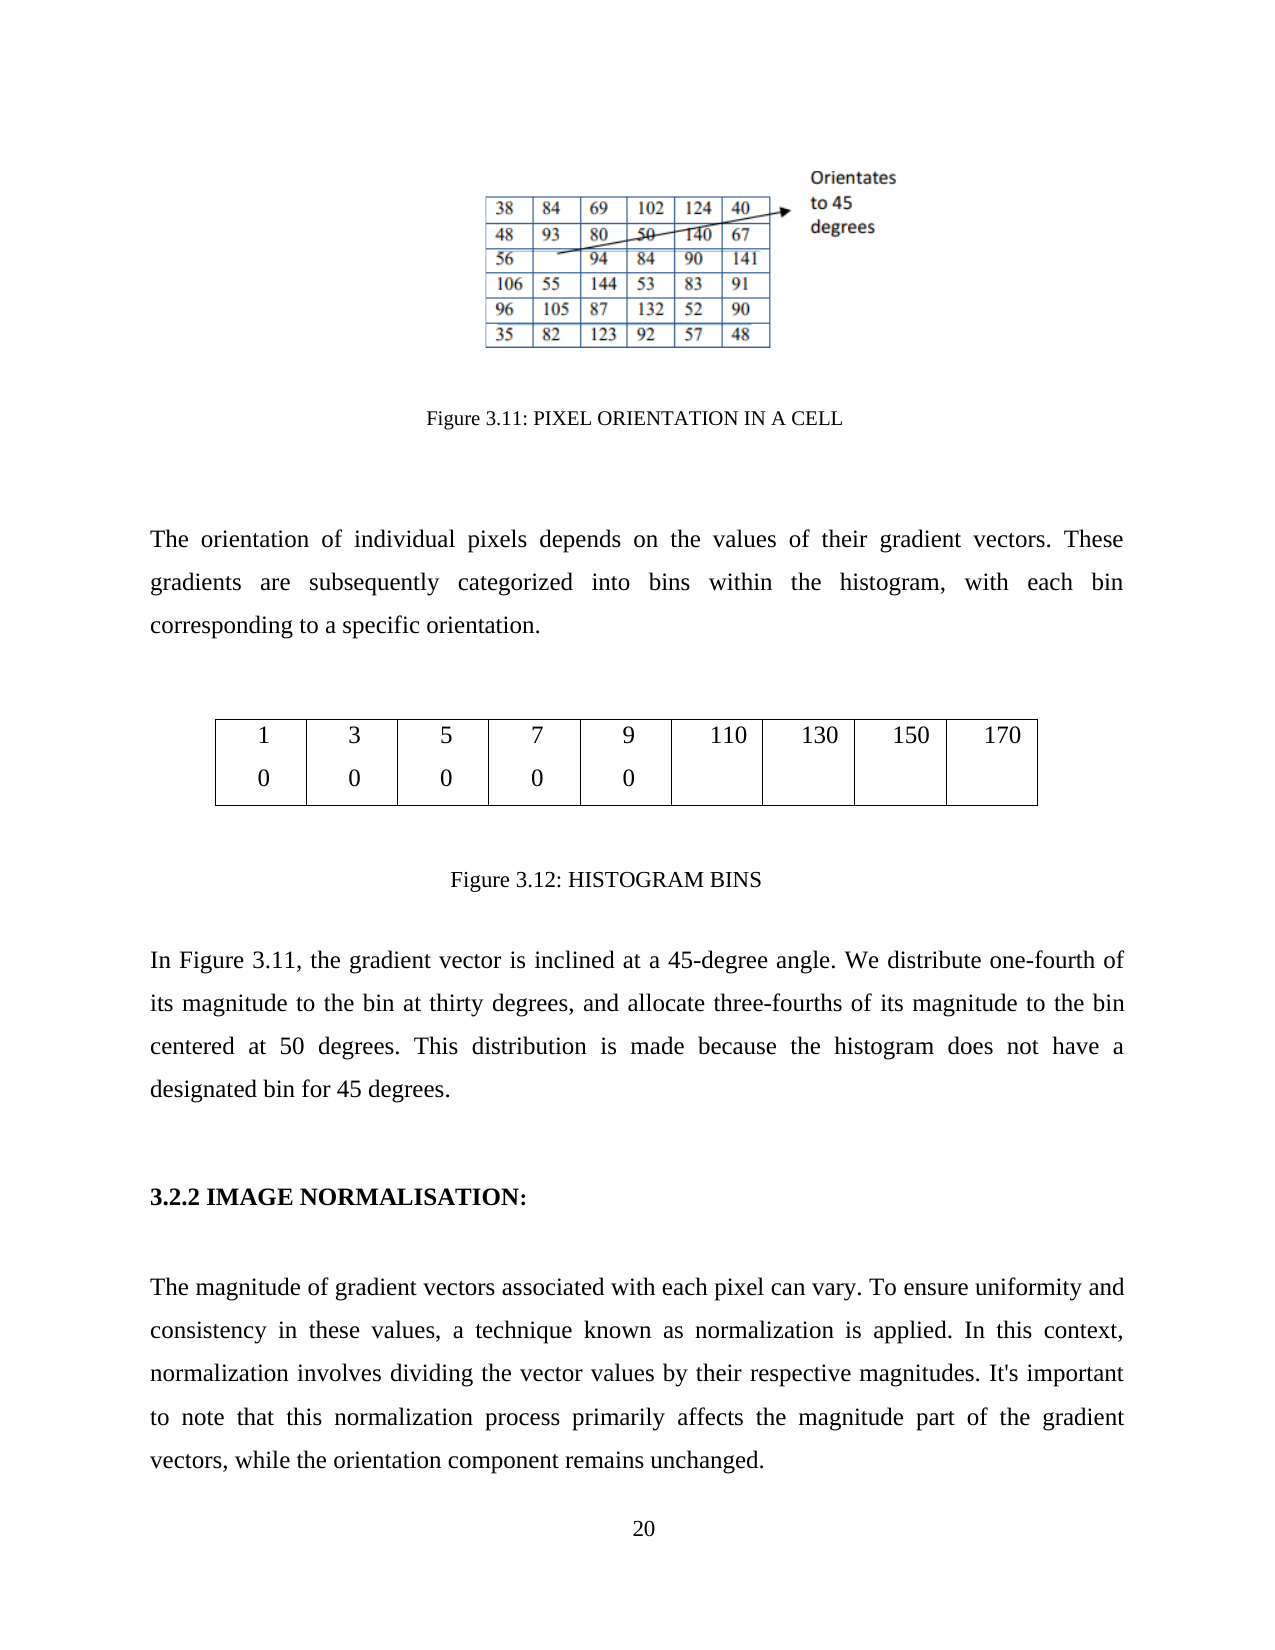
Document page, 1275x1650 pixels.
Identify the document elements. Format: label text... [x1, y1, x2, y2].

table_header 130 [763, 720, 854, 805]
table_header 90 [581, 720, 671, 805]
table_header 30 [307, 720, 397, 805]
table_header 170 [947, 720, 1037, 805]
picture [485, 171, 897, 348]
table_header 70 [489, 720, 580, 805]
table_header 10 [216, 720, 306, 805]
text Figure 3.11: PIXEL ORIENTATION IN A CELL [119, 406, 1169, 430]
table_header 150 [855, 720, 946, 805]
text The orientation of individual pixels depends on the values of their gradient vectors. These gradients are subsequently categorized into bins within the histogram, with each bin corresponding to a specific orientation. [150, 524, 1124, 639]
text In Figure 3.11, the gradient vector is inclined at a 45-degree angle. We distribute one-fourth of its magnitude to the bin at thirty degrees, and allocate three-fourths of its magnitude to the bin centered at 50 degrees. This distribution is made because the histogram does not have a designated bin for 45 degrees. [150, 945, 1126, 1103]
table_header 50 [398, 720, 488, 805]
text The magnitude of gradient vectors associated with each pixel can vary. To ensure uniformity and consistency in these values, a technique known as normalization is applied. In this context, normalization involves dividing the vector values by their respective magnitudes. It's important to note that this normalization process primarily affects the magnitude part of the gradient vectors, while the orientation component remains unchanged. [150, 1272, 1125, 1473]
subtitle IMAGE NORMALISATION: [150, 1182, 1169, 1211]
text Figure 3.12: HISTOGRAM BINS [450, 866, 1169, 892]
table_header 110 [672, 720, 762, 805]
